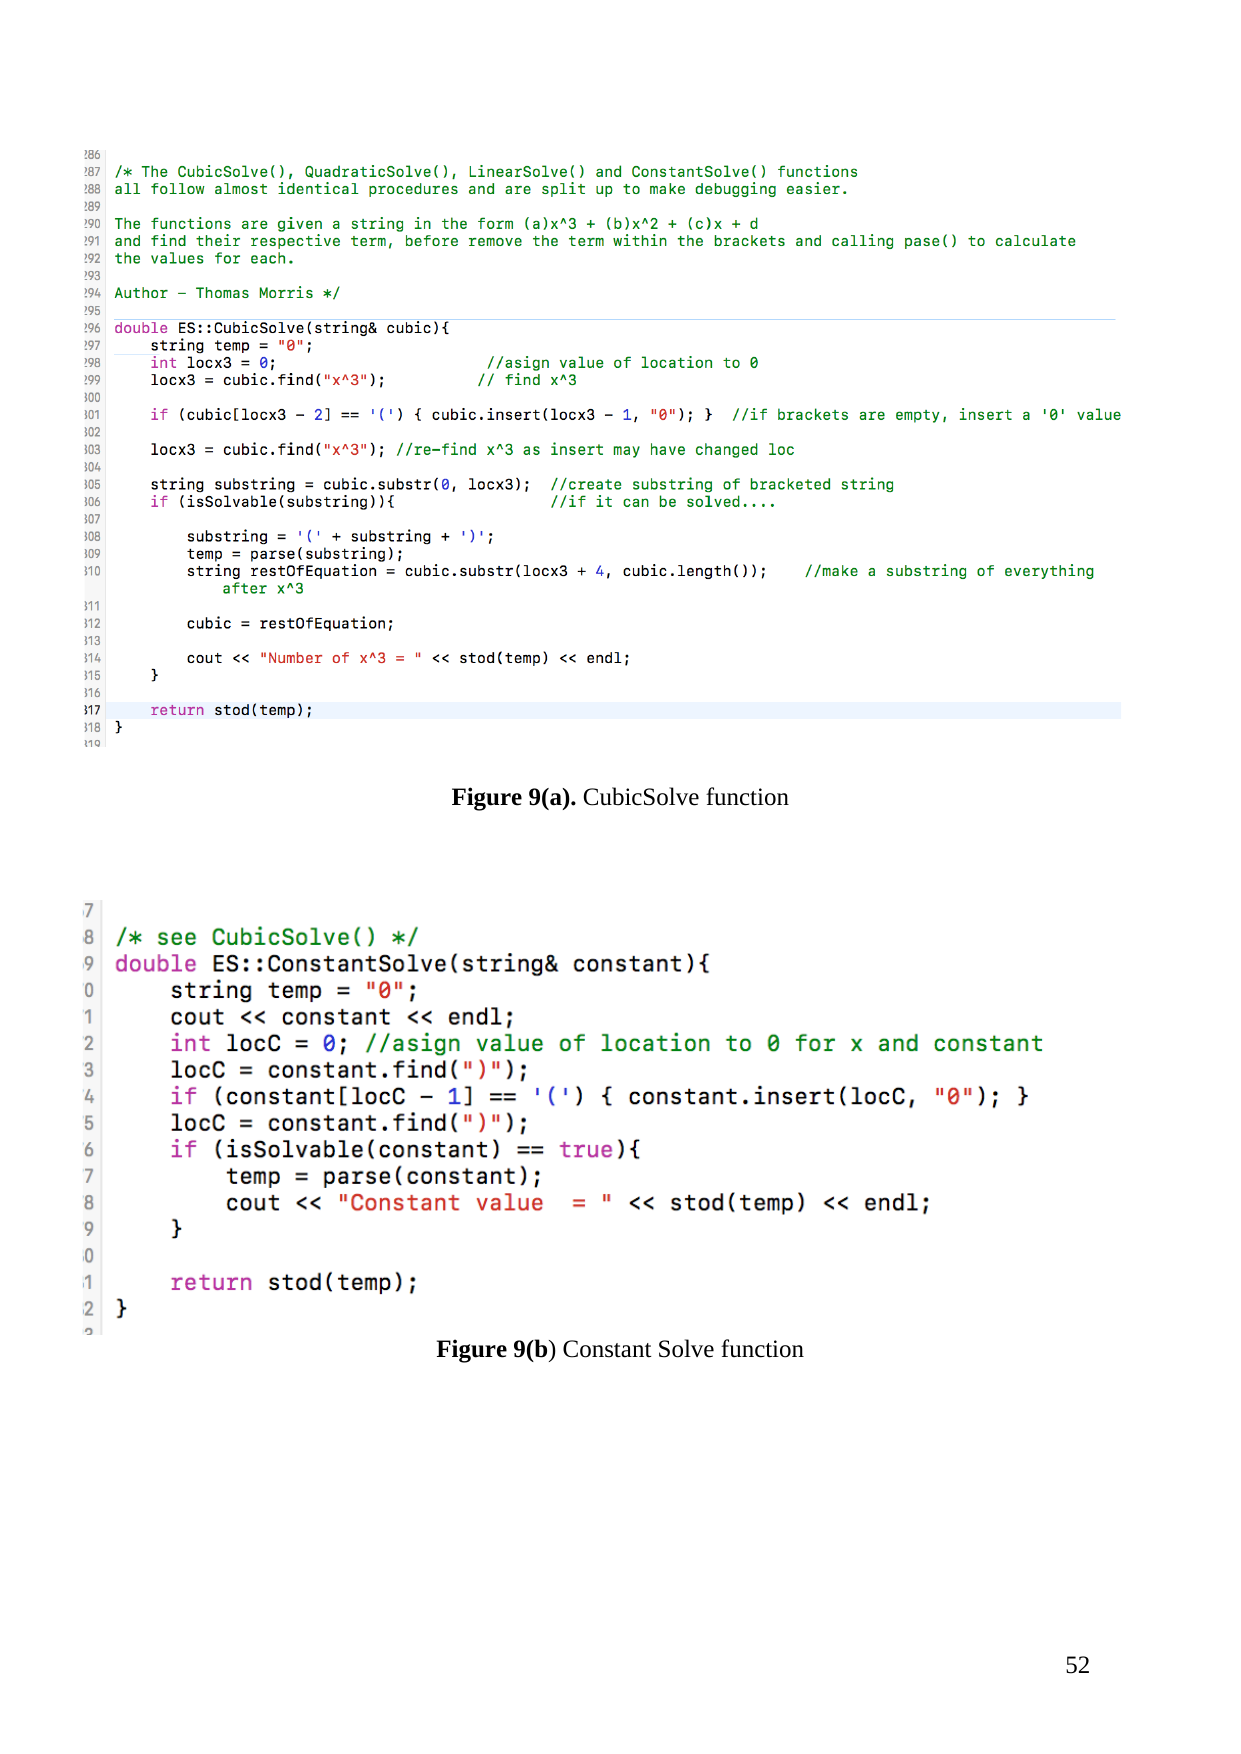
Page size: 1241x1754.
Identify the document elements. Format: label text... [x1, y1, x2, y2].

text Figure 9(a). CubicSolve function [150, 782, 1090, 811]
picture [82, 900, 1192, 1335]
picture [83, 150, 1120, 745]
text Figure 9(b) Constant Solve function [150, 1335, 1090, 1363]
